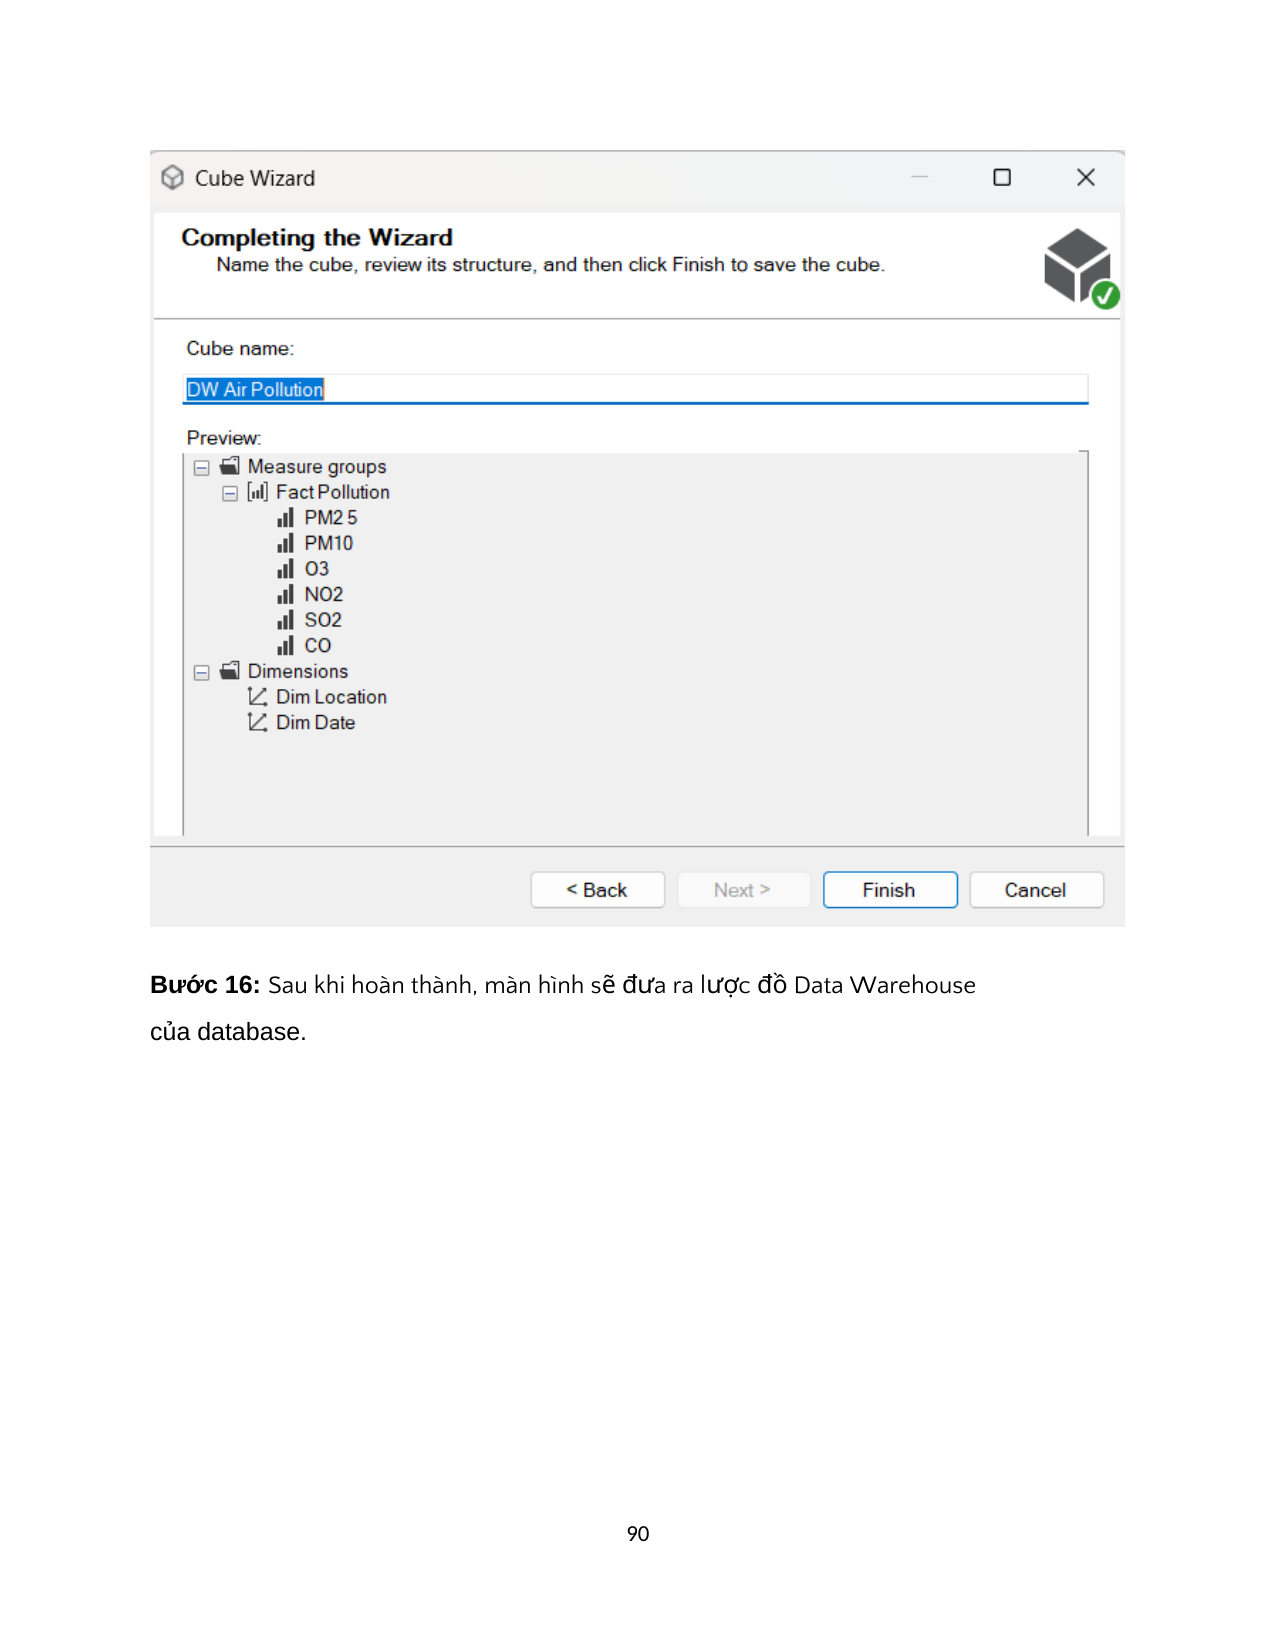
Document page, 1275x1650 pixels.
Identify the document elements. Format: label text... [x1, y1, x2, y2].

picture [150, 150, 1125, 927]
text Sau khi hoàn thành, màn hình sẽ đưa ra lược đồ Data Warehouse [150, 971, 1125, 1000]
